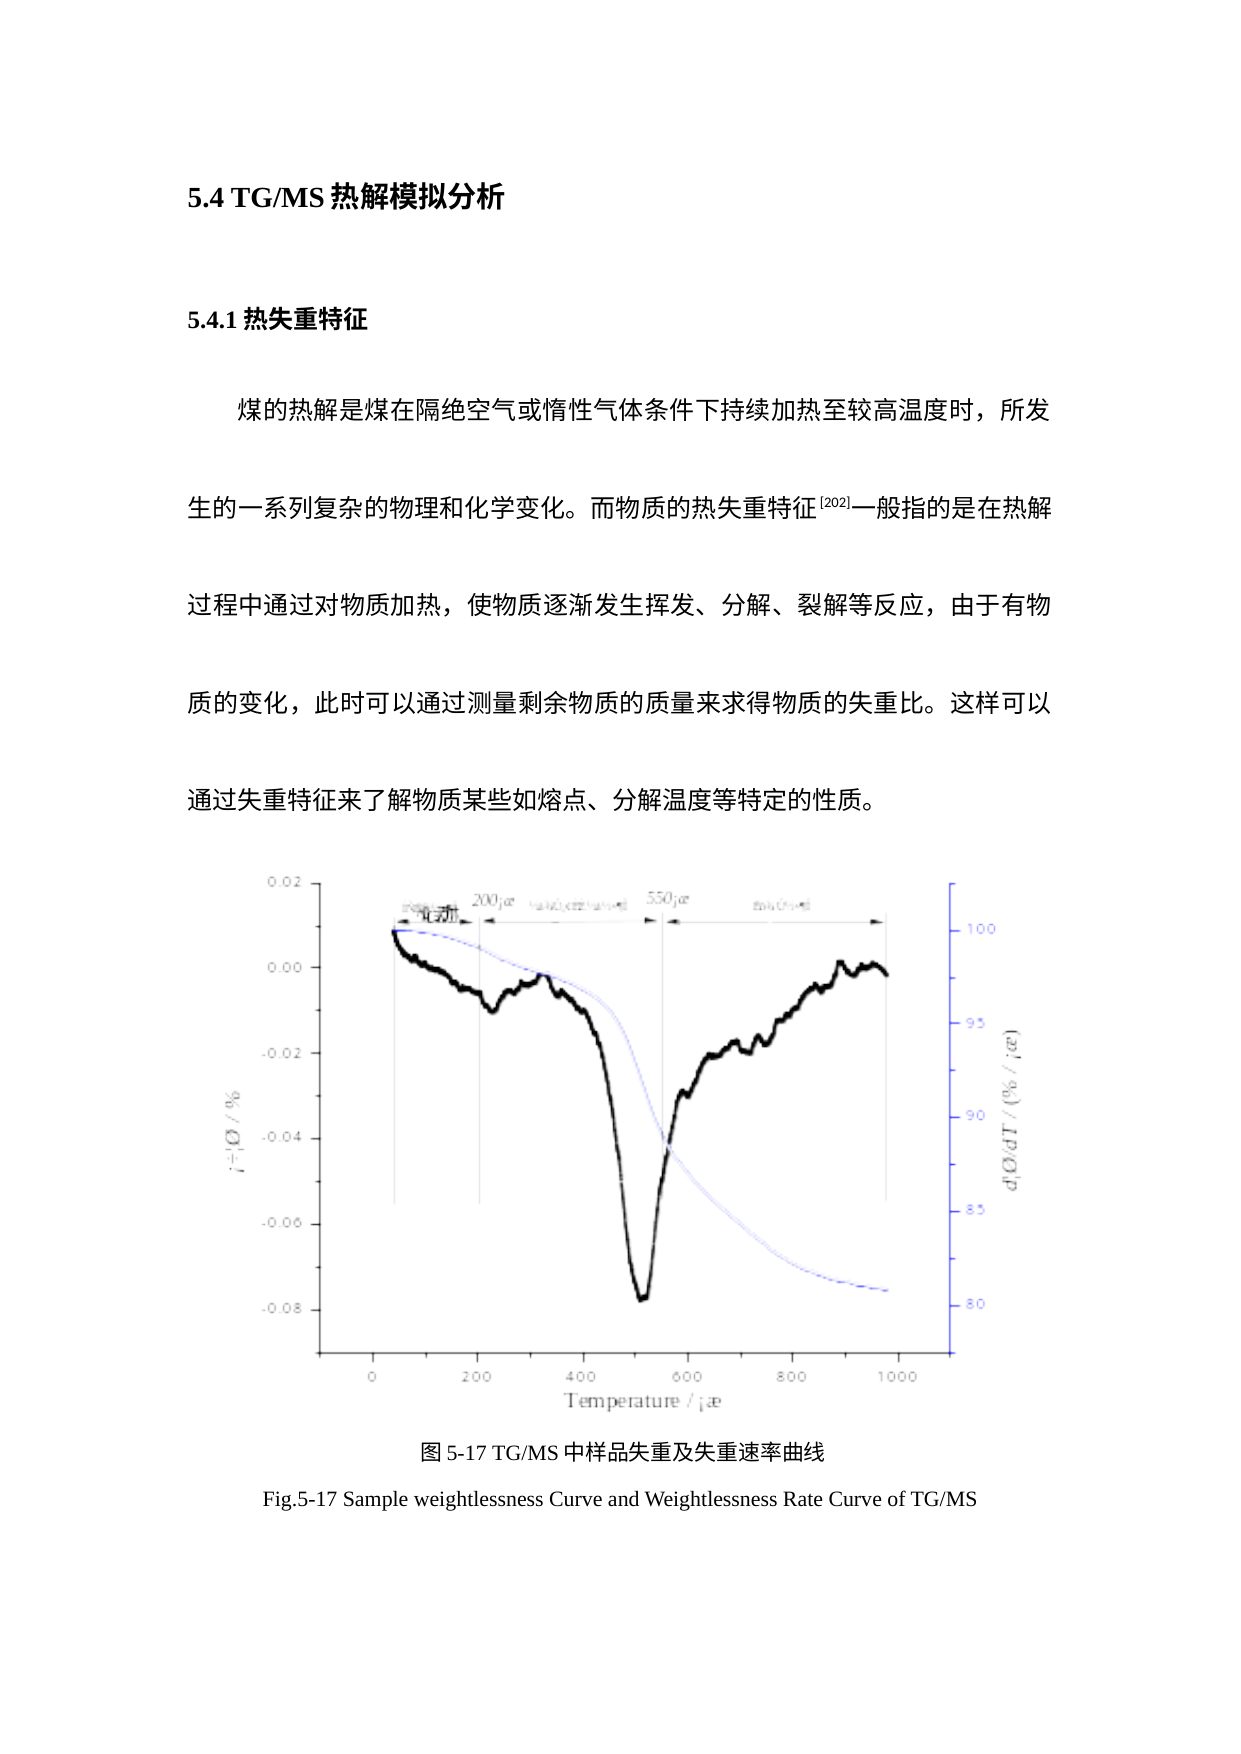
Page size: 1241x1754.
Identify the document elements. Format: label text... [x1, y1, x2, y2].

subtitle 5.4 TG/MS热解模拟分析 [187, 162, 1053, 227]
text 煤的热解是煤在隔绝空气或惰性气体条件下持续加热至较高温度时，所发生的一系列复杂的物理和化学变化。而物质的热失重特征[202]一般指的是在热解过程中通过对物质加热，使物质逐渐发生挥发、分解、裂解等反应，由于有物质的变化，此时可以通过测量剩余物质的质量来求得物质的失重比。这样可以通过失重特征来了解物质某些如熔点、分解温度等特定的性质。 [187, 376, 1053, 831]
text 5.4.1 热失重特征 [187, 285, 1053, 350]
text 图5-17 TG/MS中样品失重及失重速率曲线 [187, 1434, 1053, 1467]
text Fig.5-17 Sample weightlessness Curve and Weightlessness Rate Curve of TG/MS [187, 1483, 1053, 1515]
